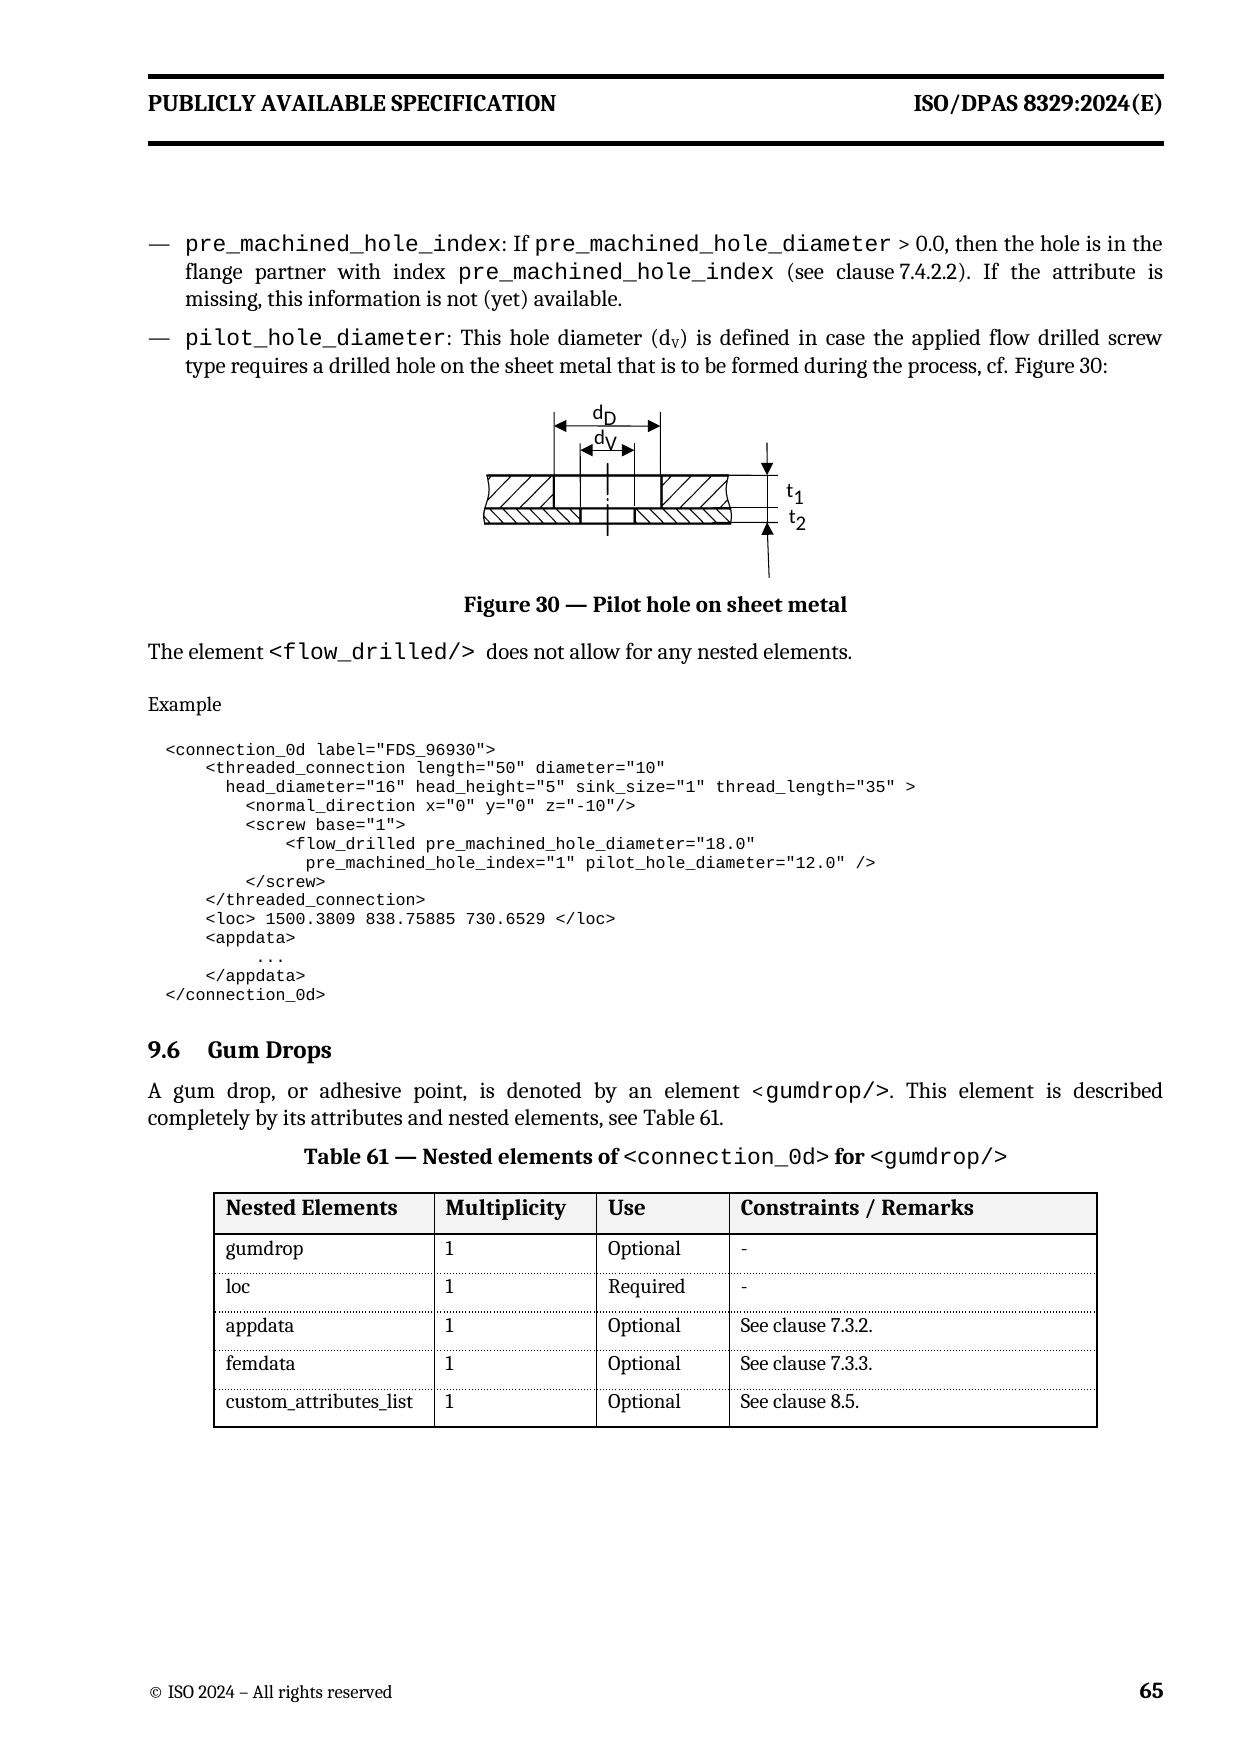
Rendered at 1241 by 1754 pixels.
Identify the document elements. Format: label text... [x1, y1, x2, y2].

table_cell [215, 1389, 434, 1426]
list pilot_hole_diameter: This hole diameter (dV) is defined in case the applied flow drilled screw type requires a drilled hole on the sheet metal that is to be formed during the process, cf. Figure 30: [148, 325, 1163, 379]
text A gum drop, or adhesive point, is denoted by an element <gumdrop/>. This element is described completely by its attributes and nested elements, see Table 61. [148, 1078, 1163, 1131]
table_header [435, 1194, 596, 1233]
text <appdata> [165, 930, 1146, 948]
text </appdata> [165, 967, 1146, 986]
text <connection_0d label="FDS_96930"> [165, 741, 1146, 760]
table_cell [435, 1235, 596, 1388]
text Figure 30 — Pilot hole on sheet metal [148, 591, 1163, 618]
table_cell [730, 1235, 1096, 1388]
text </threaded_connection> [165, 892, 1146, 911]
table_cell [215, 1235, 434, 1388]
picture [483, 463, 732, 536]
text </connection_0d> [165, 986, 1146, 1005]
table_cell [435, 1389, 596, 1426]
text The element <flow_drilled/> does not allow for any nested elements. [148, 639, 1163, 666]
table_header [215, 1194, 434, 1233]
text Table 61 — Nested elements of <connection_0d> for <gumdrop/> [148, 1144, 1163, 1171]
text <threaded_connection length="50" diameter="10" head_diameter="16" head_height="5" sink_size="1" thread_length="35" > [165, 760, 1146, 798]
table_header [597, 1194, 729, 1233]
text </screw> [165, 873, 1146, 892]
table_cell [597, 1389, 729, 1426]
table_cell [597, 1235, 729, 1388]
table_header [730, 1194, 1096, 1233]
subtitle Gum Drops [148, 1036, 1163, 1065]
text ... [165, 948, 1146, 967]
text <screw base="1"> [165, 817, 1146, 835]
list pre_machined_hole_index: If pre_machined_hole_diameter > 0.0, then the hole is in the flange partner with index pre_machined_hole_index (see clause 7.4.2.2). If the attribute is missing, this information is not (yet) available. [148, 231, 1163, 312]
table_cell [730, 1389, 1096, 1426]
text Example [148, 691, 1163, 716]
text <normal_direction x="0" y="0" z="-10"/> [165, 798, 1146, 817]
text <loc> 1500.3809 838.75885 730.6529 </loc> [165, 911, 1146, 930]
text <flow_drilled pre_machined_hole_diameter="18.0" pre_machined_hole_index="1" pilot_hole_diameter="12.0" /> [165, 835, 1146, 873]
